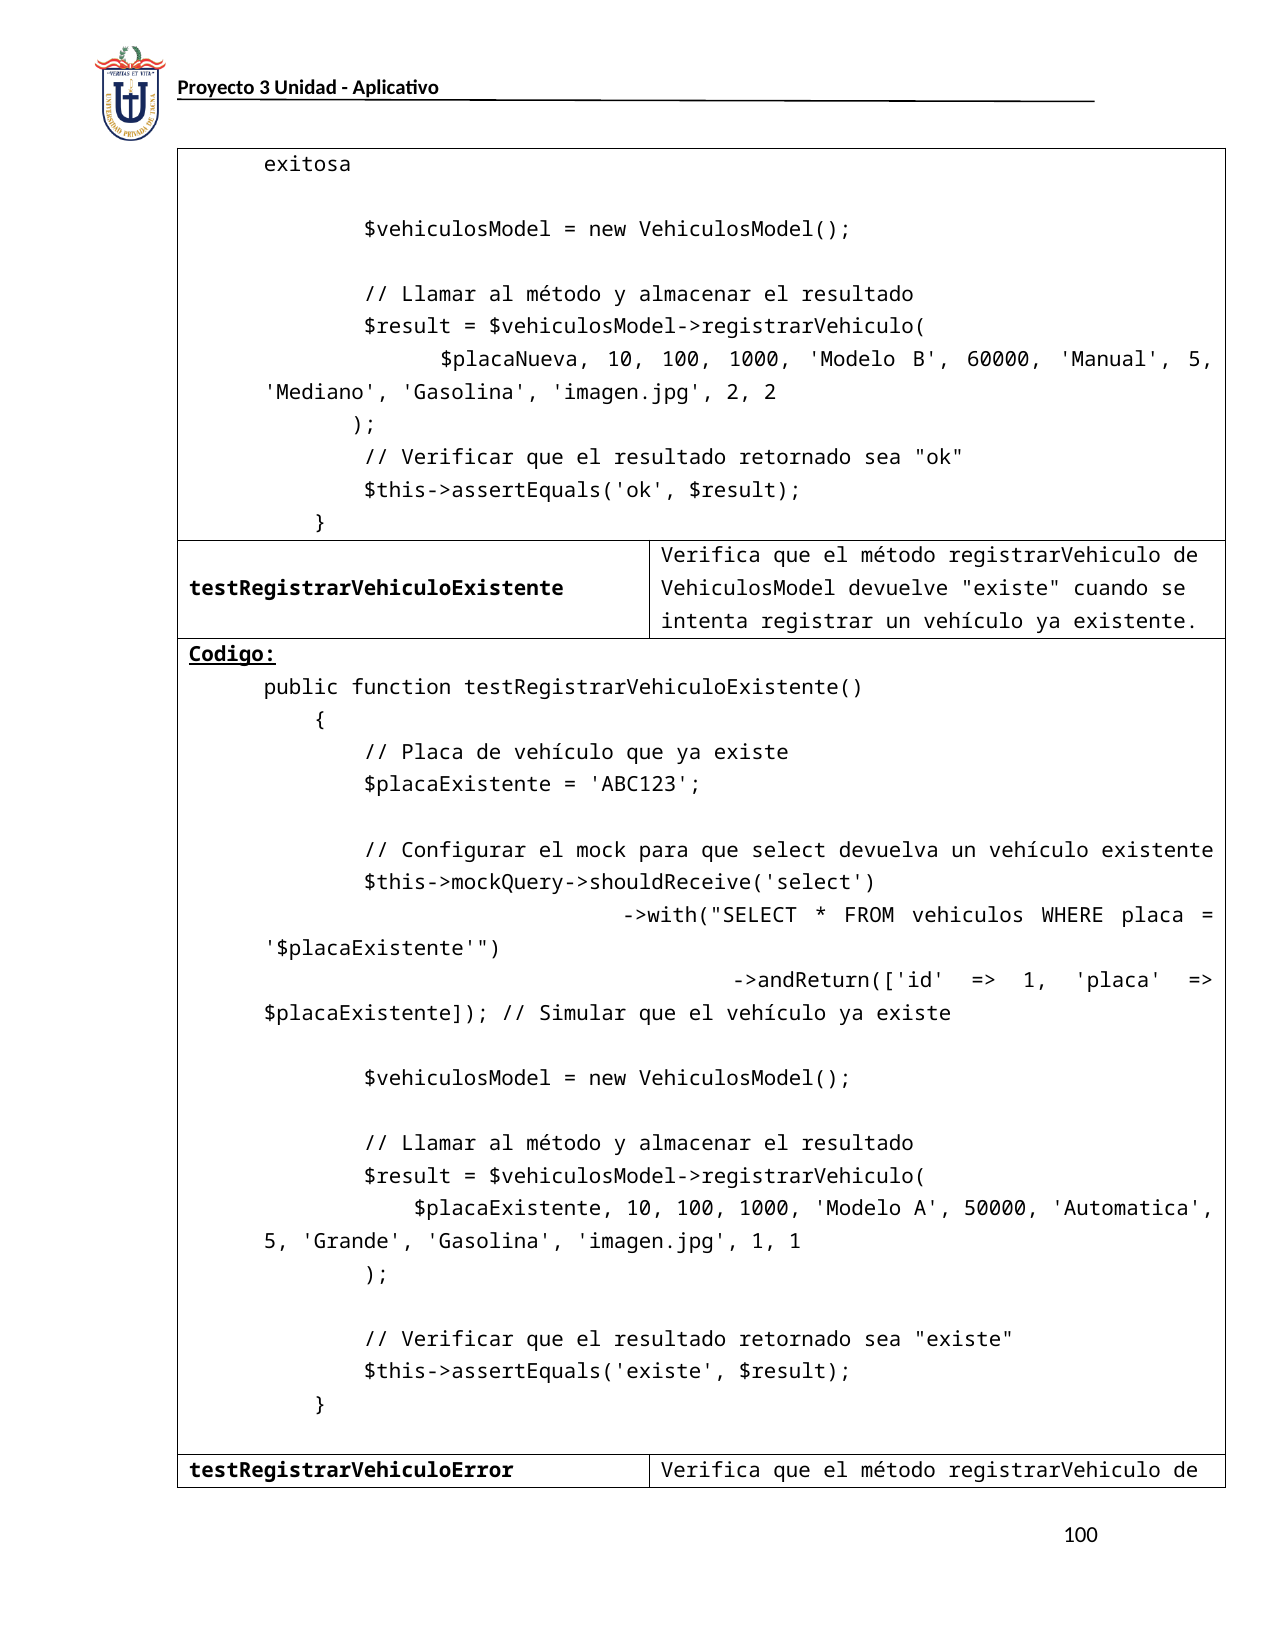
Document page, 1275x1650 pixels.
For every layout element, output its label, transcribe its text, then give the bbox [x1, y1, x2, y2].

table_cell testRegistrarVehiculoExistente [178, 541, 649, 638]
table_cell testRegistrarVehiculoError [178, 1455, 649, 1487]
table_cell Verifica que el método registrarVehiculo de VehiculosModel devuelve "error" cuando falla el registro de un vehículo nuevo. [650, 1455, 1225, 1487]
picture [94, 45, 166, 141]
table_cell Verifica que el método registrarVehiculo de VehiculosModel devuelve "existe" cuando se intenta registrar un vehículo ya existente. [650, 541, 1225, 638]
table_cell Codigo: public function testRegistrarVehiculoExistente() { // Placa de vehículo que ya existe $placaExistente = 'ABC123'; // Configurar el mock para que select devuelva un vehículo existente $this->mockQuery->shouldReceive('select') ->with("SELECT * FROM vehiculos WHERE placa = '$placaExistente'") ->andReturn(['id' => 1, 'placa' => $placaExistente]); // Simular que el vehículo ya existe $vehiculosModel = new VehiculosModel(); // Llamar al método y almacenar el resultado $result = $vehiculosModel->registrarVehiculo( $placaExistente, 10, 100, 1000, 'Modelo A', 50000, 'Automatica', 5, 'Grande', 'Gasolina', 'imagen.jpg', 1, 1 ); // Verificar que el resultado retornado sea "existe" $this->assertEquals('existe', $result); } [178, 639, 1225, 1454]
